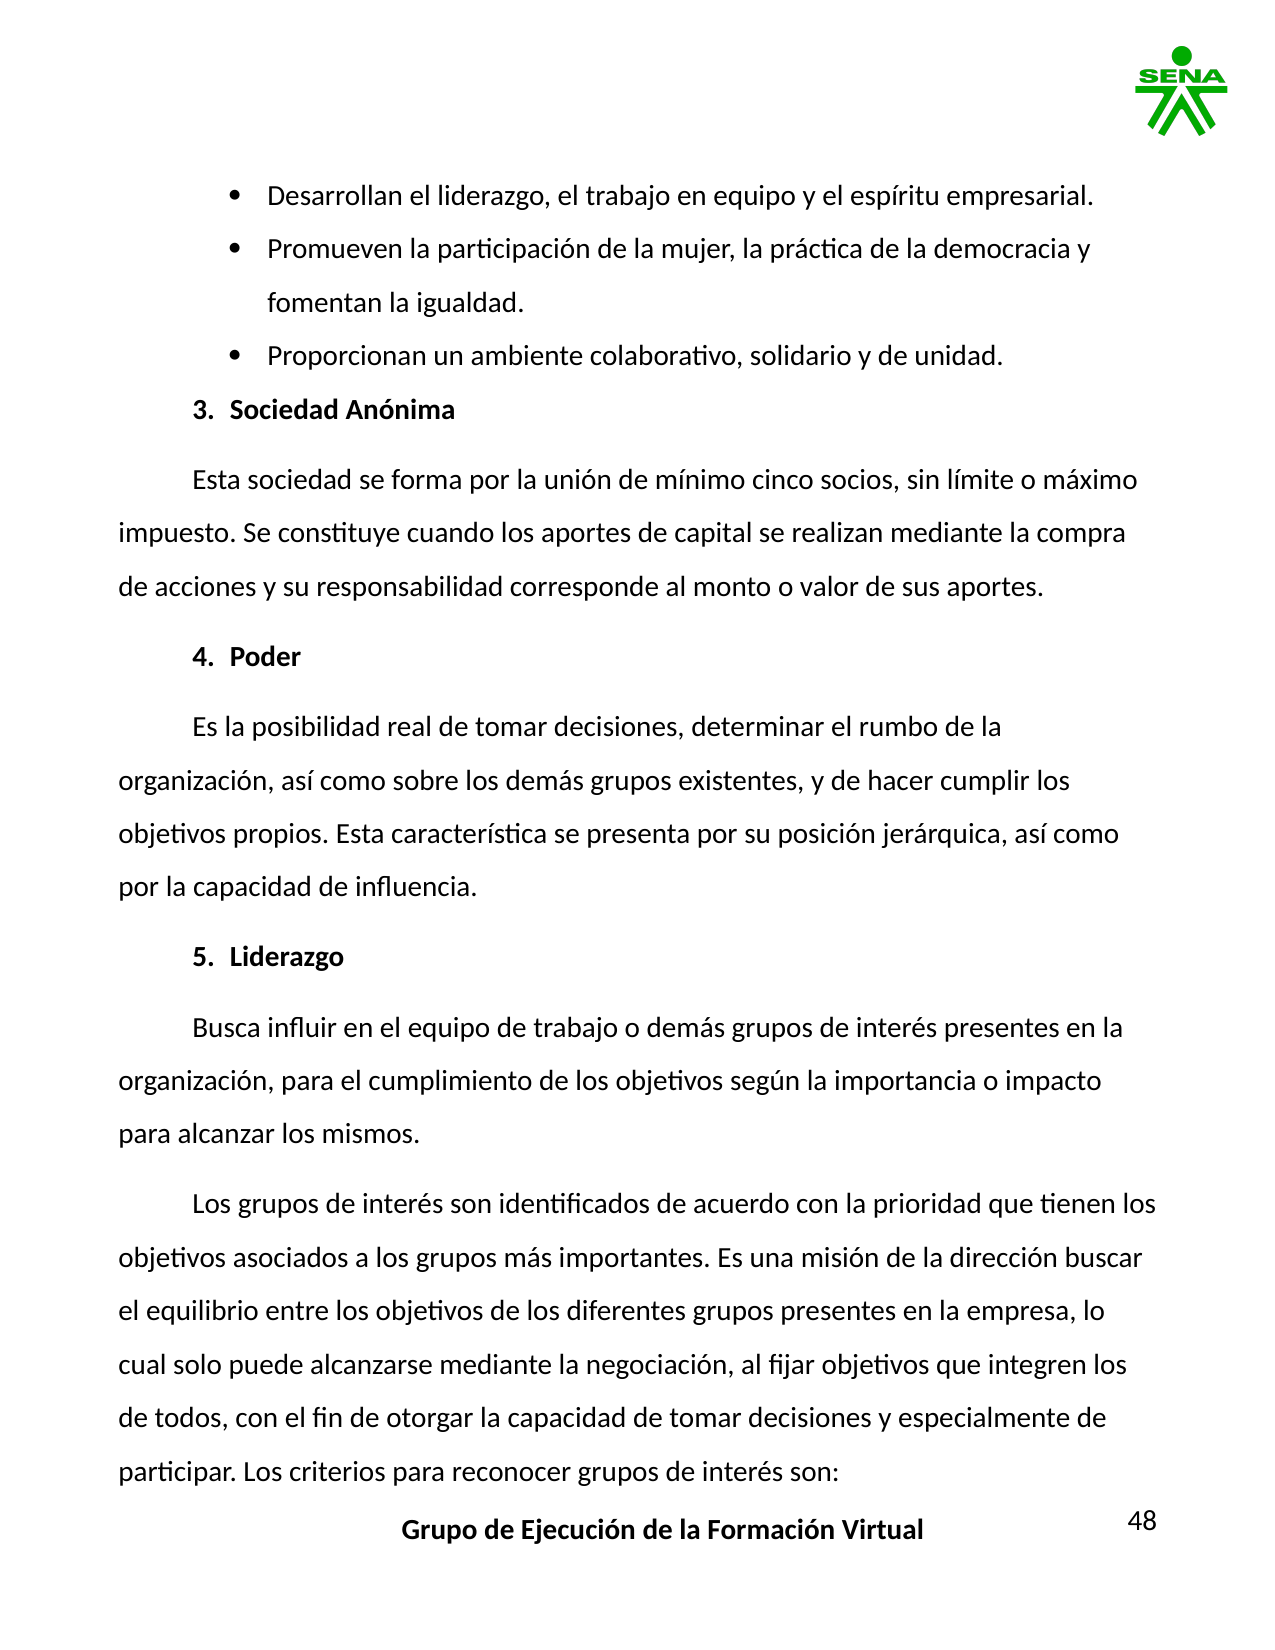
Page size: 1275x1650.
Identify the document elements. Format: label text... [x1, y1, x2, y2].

list Promueven la participación de la mujer, la práctica de la democracia y fomentan la igualdad. [229, 231, 1157, 320]
text Los grupos de interés son identificados de acuerdo con la prioridad que tienen los objetivos asociados a los grupos más importantes. Es una misión de la dirección buscar el equilibrio entre los objetivos de los diferentes grupos presentes en la empresa, lo cual solo puede alcanzarse mediante la negociación, al fijar objetivos que integren los de todos, con el fin de otorgar la capacidad de tomar decisiones y especialmente de participar. Los criterios para reconocer grupos de interés son: [118, 1186, 1157, 1488]
list Poder [192, 638, 1157, 674]
picture [1135, 46, 1228, 136]
list Sociedad Anónima [192, 391, 1157, 427]
text Es la posibilidad real de tomar decisiones, determinar el rumbo de la organización, así como sobre los demás grupos existentes, y de hacer cumplir los objetivos propios. Esta característica se presenta por su posición jerárquica, así como por la capacidad de influencia. [118, 708, 1157, 904]
text Esta sociedad se forma por la unión de mínimo cinco socios, sin límite o máximo impuesto. Se constituye cuando los aportes de capital se realizan mediante la compra de acciones y su responsabilidad corresponde al monto o valor de sus aportes. [118, 461, 1157, 603]
text Busca influir en el equipo de trabajo o demás grupos de interés presentes en la organización, para el cumplimiento de los objetivos según la importancia o impacto para alcanzar los mismos. [118, 1009, 1157, 1151]
list Proporcionan un ambiente colaborativo, solidario y de unidad. [229, 337, 1157, 373]
list Liderazgo [192, 938, 1157, 974]
list Desarrollan el liderazgo, el trabajo en equipo y el espíritu empresarial. [229, 177, 1157, 213]
